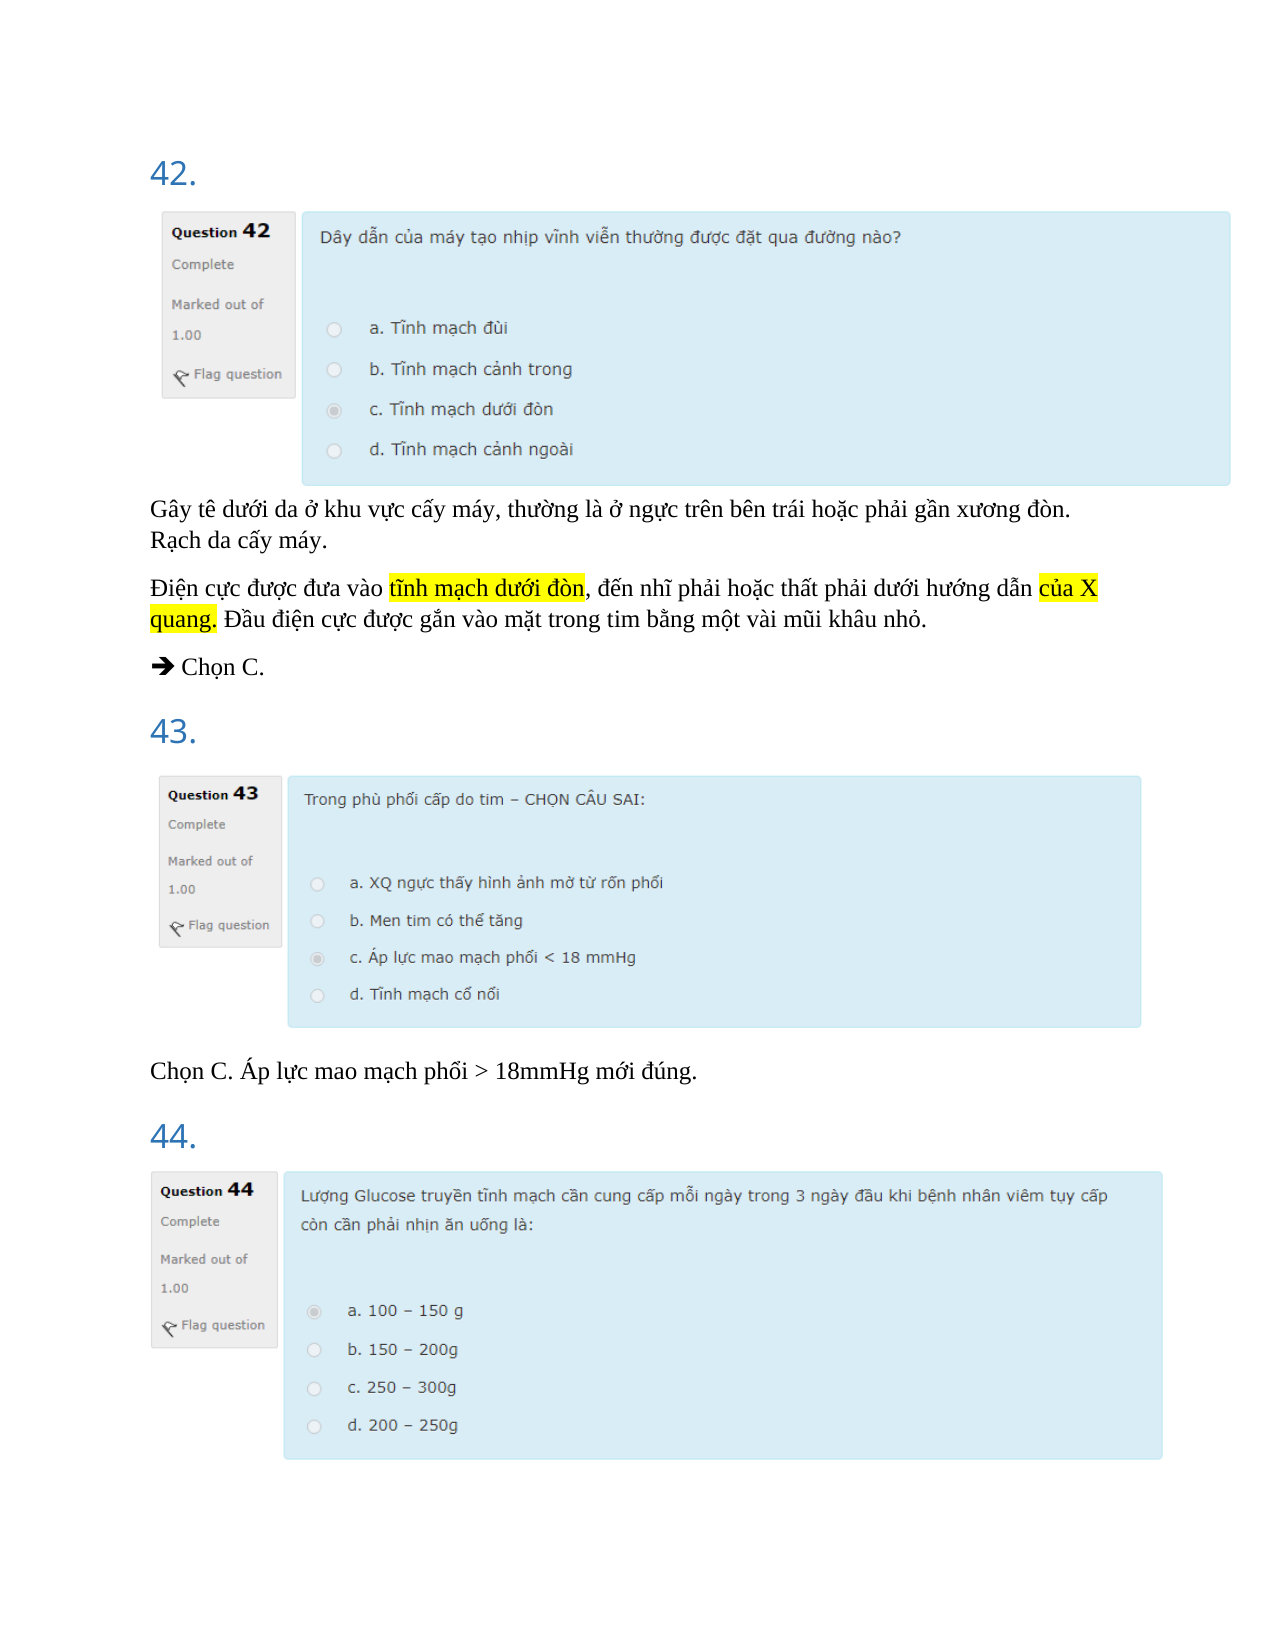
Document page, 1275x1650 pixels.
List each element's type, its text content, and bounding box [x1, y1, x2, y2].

subtitle 44. [150, 1112, 1125, 1158]
picture [150, 757, 1149, 1038]
picture [150, 1161, 1178, 1466]
text Gây tê dưới da ở khu vực cấy máy, thường là ở ngực trên bên trái hoặc phải gần xương đòn. Rạch da cấy máy. [150, 494, 1125, 554]
text Chọn C. Áp lực mao mạch phổi > 18mmHg mới đúng. [150, 1056, 1125, 1085]
picture [150, 198, 1242, 491]
text Điện cực được đưa vào tĩnh mạch dưới đòn, đến nhĩ phải hoặc thất phải dưới hướng dẫn của X quang. Đầu điện cực được gắn vào mặt trong tim bằng một vài mũi khâu nhỏ. [150, 573, 1125, 633]
text Chọn C. [150, 652, 1125, 681]
subtitle 43. [150, 708, 1125, 753]
subtitle 42. [150, 150, 1125, 198]
